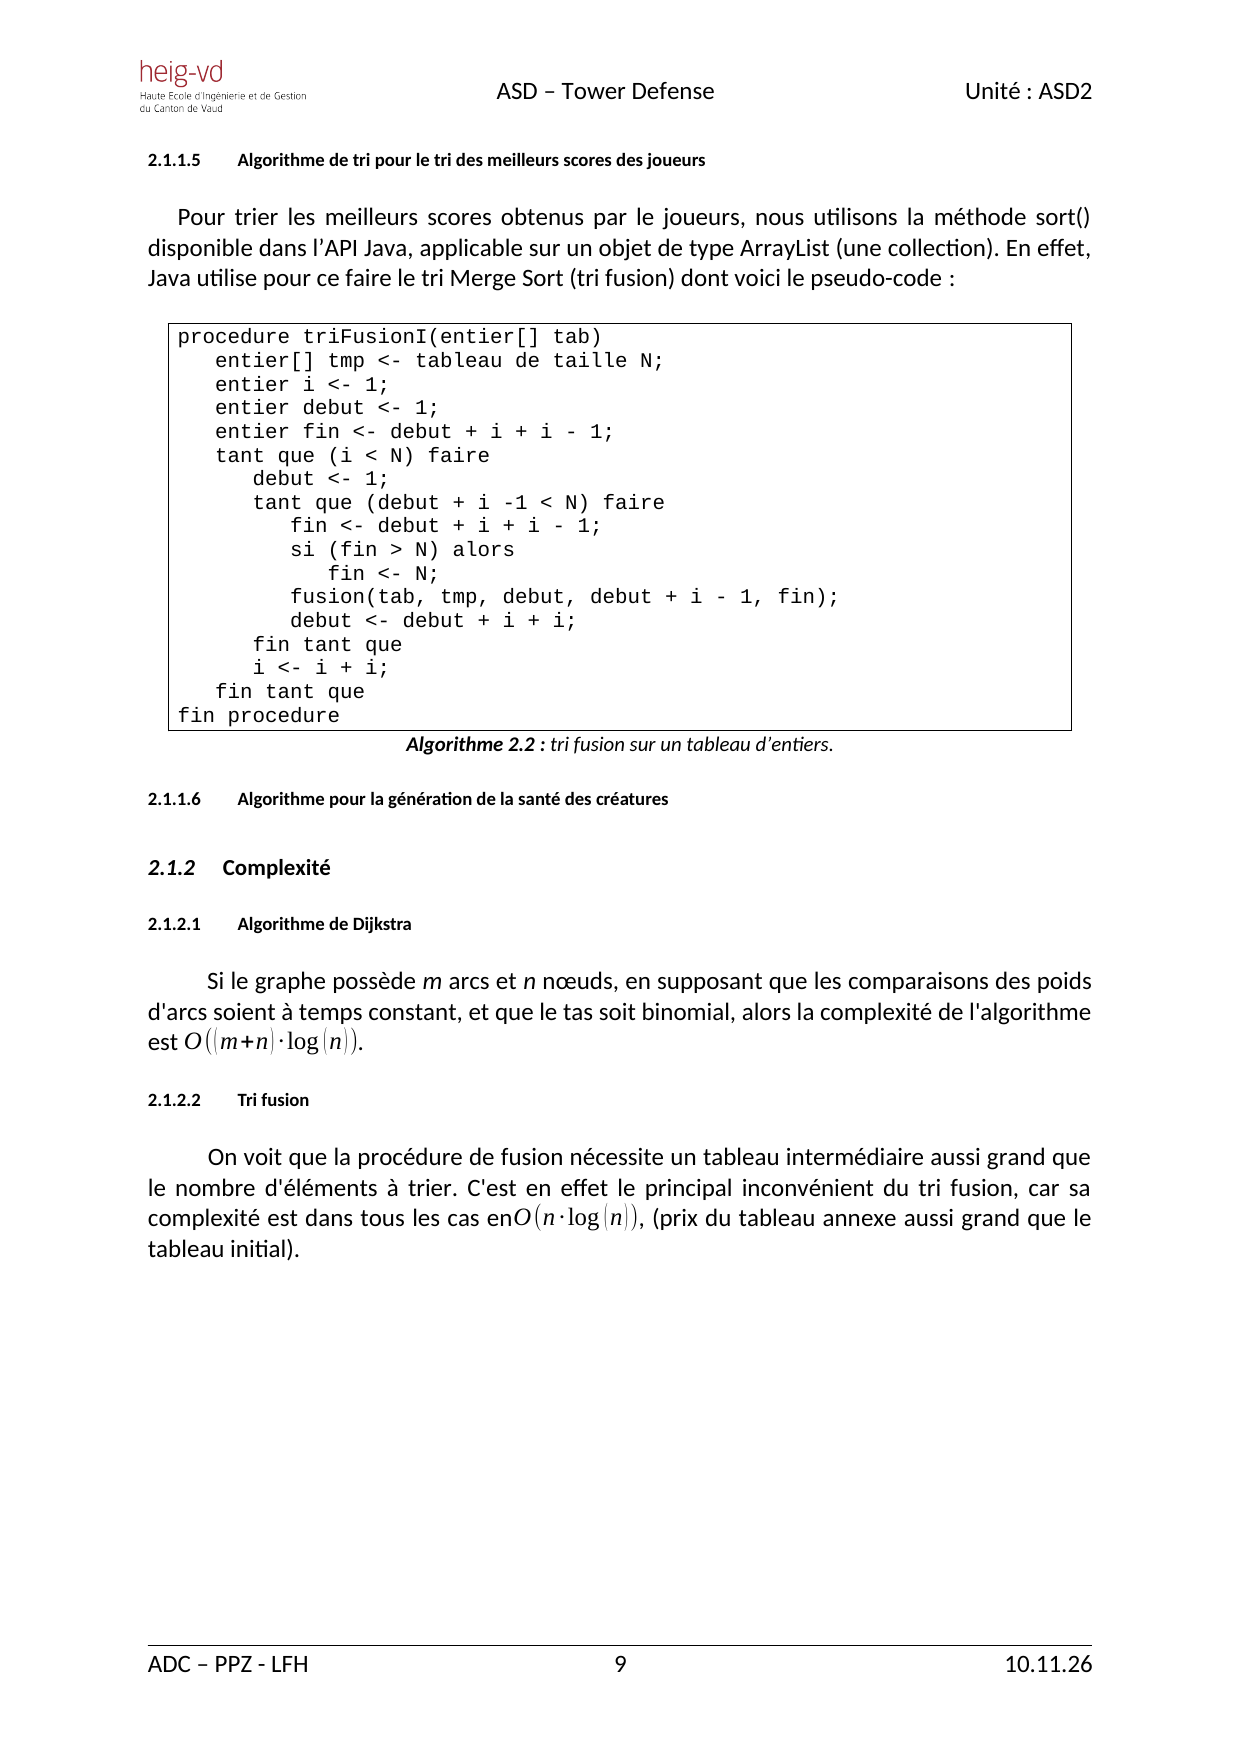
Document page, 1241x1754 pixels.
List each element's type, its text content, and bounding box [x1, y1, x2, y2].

subtitle Complexité [148, 853, 1092, 881]
text entier[] tmp <- tableau de taille N; [169, 347, 1071, 371]
text Algorithme 2.2 : tri fusion sur un tableau d’entiers. [148, 731, 1092, 757]
subtitle Tri fusion [148, 1088, 1092, 1111]
text entier debut <- 1; [169, 394, 1071, 418]
subtitle Algorithme pour la génération de la santé des créatures [148, 787, 1092, 810]
picture [136, 57, 310, 114]
text tant que (i < N) faire [169, 441, 1071, 465]
text i <- i + i; [169, 654, 1071, 678]
text fusion(tab, tmp, debut, debut + i - 1, fin); [169, 583, 1071, 607]
subtitle Algorithme de Dijkstra [148, 912, 1092, 935]
text fin tant que [169, 678, 1071, 702]
text entier fin <- debut + i + i - 1; [169, 418, 1071, 441]
text procedure triFusionI(entier[] tab) [169, 324, 1071, 347]
text debut <- 1; [169, 465, 1071, 489]
text fin <- N; [169, 560, 1071, 583]
text fin procedure [169, 702, 1071, 730]
text On voit que la procédure de fusion nécessite un tableau intermédiaire aussi grand que le nombre d'éléments à trier. C'est en effet le principal inconvénient du tri fusion, car sa complexité est dans tous les cas en, (prix du tableau annexe aussi grand que le tableau initial). [148, 1141, 1092, 1264]
text entier i <- 1; [169, 371, 1071, 394]
text si (fin > N) alors [169, 536, 1071, 560]
text Pour trier les meilleurs scores obtenus par le joueurs, nous utilisons la méthode sort() disponible dans l’API Java, applicable sur un objet de type ArrayList (une collection). En effet, Java utilise pour ce faire le tri Merge Sort (tri fusion) dont voici le pseudo-code : [148, 201, 1092, 293]
text tant que (debut + i -1 < N) faire [169, 489, 1071, 512]
subtitle Algorithme de tri pour le tri des meilleurs scores des joueurs [148, 148, 1092, 171]
text debut <- debut + i + i; [169, 607, 1071, 631]
text fin tant que [169, 631, 1071, 654]
text fin <- debut + i + i - 1; [169, 512, 1071, 536]
text Si le graphe possède m arcs et n nœuds, en supposant que les comparaisons des poids d'arcs soient à temps constant, et que le tas soit binomial, alors la complexité de l'algorithme est . [148, 965, 1092, 1057]
